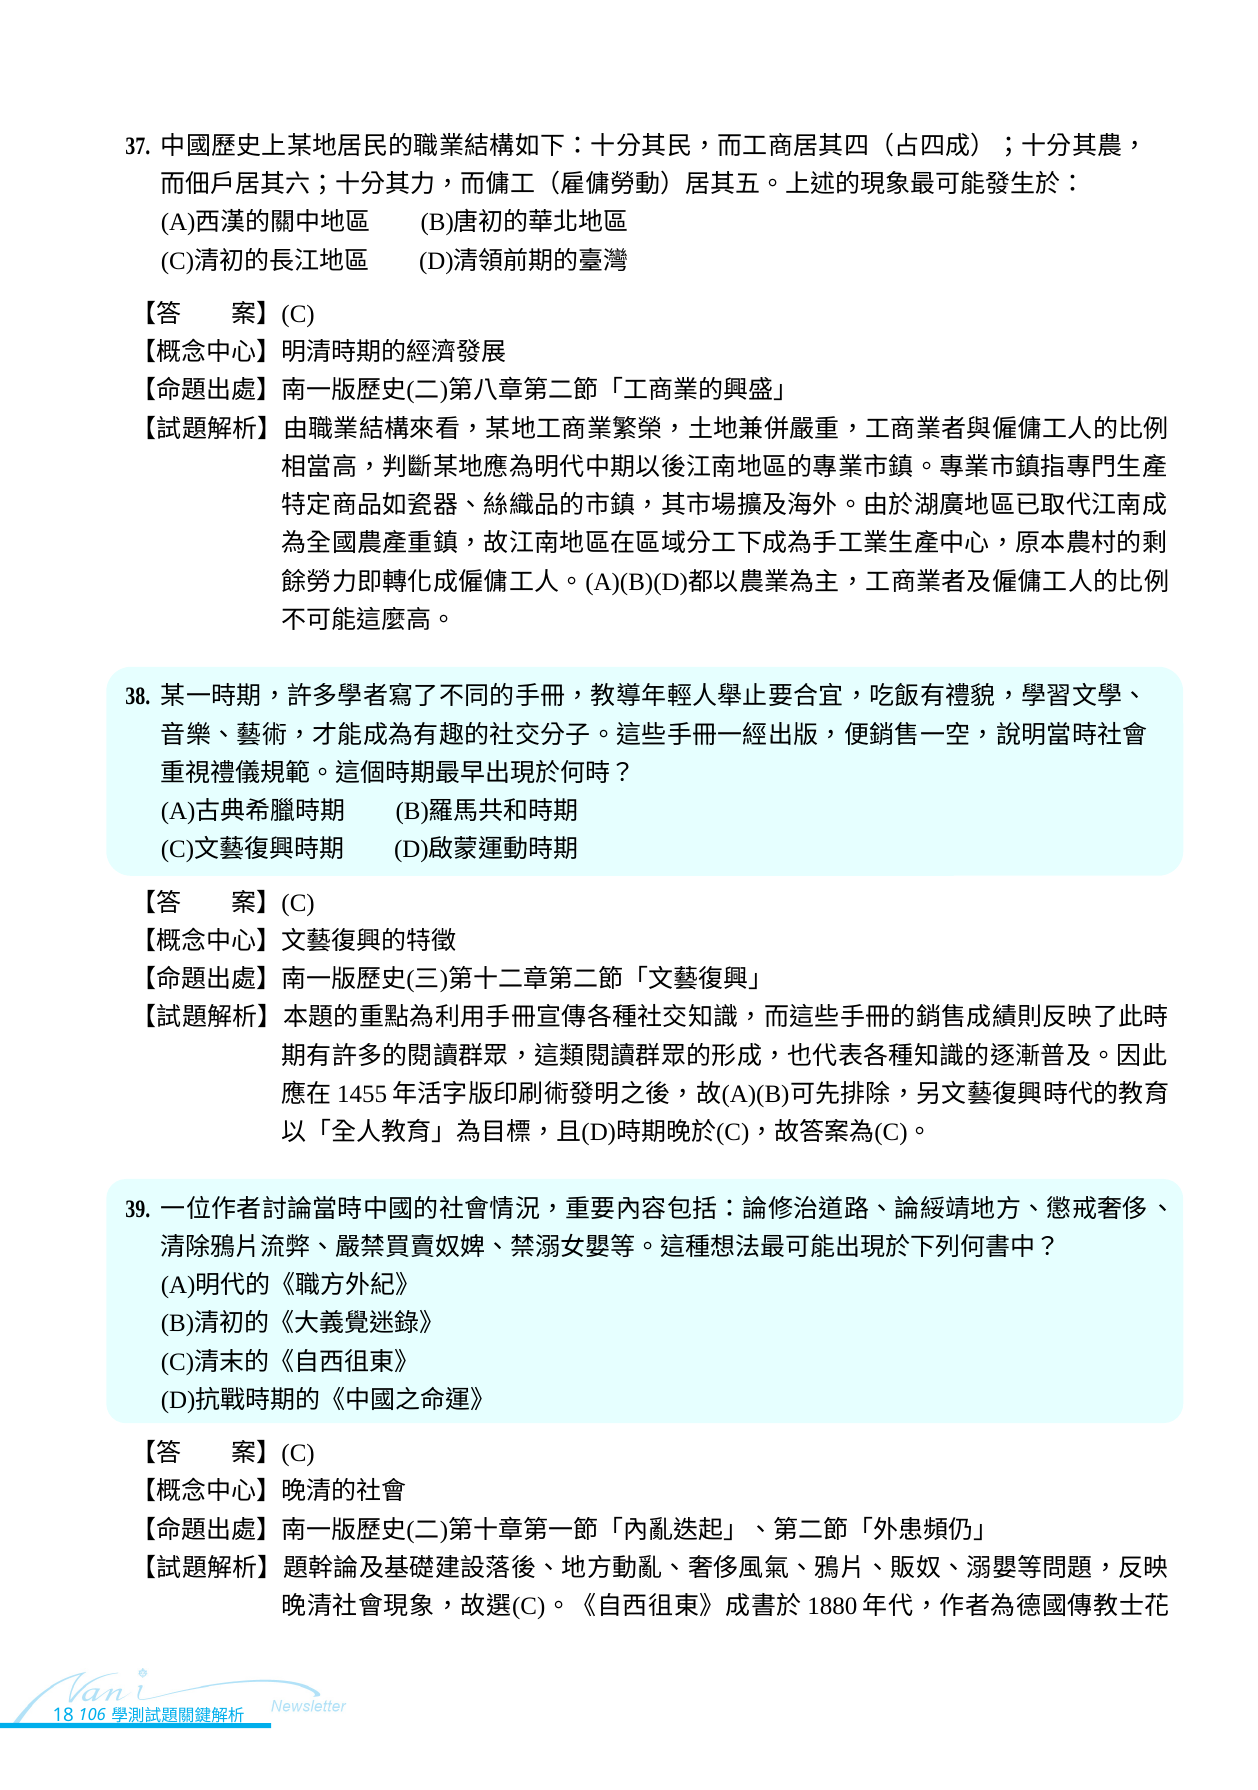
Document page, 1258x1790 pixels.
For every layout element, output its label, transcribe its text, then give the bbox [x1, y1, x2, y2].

text 【概念中心】明清時期的經濟發展 [131, 331, 1169, 369]
text 【概念中心】晚清的社會 [131, 1470, 1169, 1508]
text 【概念中心】文藝復興的特徵 [131, 919, 1169, 958]
text 【試題解析】由職業結構來看，某地工商業繁榮，土地兼併嚴重，工商業者與僱傭工人的比例相當高，判斷某地應為明代中期以後江南地區的專業市鎮。專業市鎮指專門生產特定商品如瓷器、絲織品的市鎮，其市場擴及海外。由於湖廣地區已取代江南成為全國農產重鎮，故江南地區在區域分工下成為手工業生產中心，原本農村的剩餘勞力即轉化成僱傭工人。(A)(B)(D)都以農業為主，工商業者及僱傭工人的比例不可能這麼高。 [131, 407, 1169, 637]
text 【命題出處】南一版歷史(二)第八章第二節「工商業的興盛」 [131, 369, 1169, 407]
text 【命題出處】南一版歷史(三)第十二章第二節「文藝復興」 [131, 958, 1169, 996]
text 【試題解析】本題的重點為利用手冊宣傳各種社交知識，而這些手冊的銷售成績則反映了此時期有許多的閱讀群眾，這類閱讀群眾的形成，也代表各種知識的逐漸普及。因此應在1455年活字版印刷術發明之後，故(A)(B)可先排除，另文藝復興時代的教育以「全人教育」為目標，且(D)時期晚於(C)，故答案為(C)。 [131, 996, 1169, 1149]
text 【答 案】(C) [131, 293, 1169, 331]
text 38. 某一時期，許多學者寫了不同的手冊，教導年輕人舉止要合宜，吃飯有禮貌，學習文學、音樂、藝術，才能成為有趣的社交分子。這些手冊一經出版，便銷售一空，說明當時社會重視禮儀規範。這個時期最早出現於何時？ (A)古典希臘時期 (B)羅馬共和時期 (C)文藝復興時期 (D)啟蒙運動時期 [125, 675, 1151, 866]
text 【命題出處】南一版歷史(二)第十章第一節「內亂迭起」、第二節「外患頻仍」 [131, 1508, 1169, 1546]
text 【答 案】(C) [131, 1432, 1169, 1470]
picture [12, 1668, 347, 1724]
text 37. 中國歷史上某地居民的職業結構如下：十分其民，而工商居其四（占四成）；十分其農，而佃戶居其六；十分其力，而傭工（雇傭勞動）居其五。上述的現象最可能發生於： (A)西漢的關中地區 (B)唐初的華北地區 (C)清初的長江地區 (D)清領前期的臺灣 [125, 124, 1151, 277]
text 【答 案】(C) [131, 881, 1169, 919]
text 39. 一位作者討論當時中國的社會情況，重要內容包括：論修治道路、論綏靖地方、懲戒奢侈、清除鴉片流弊、嚴禁買賣奴婢、禁溺女嬰等。這種想法最可能出現於下列何書中？ (A)明代的《職方外紀》 (B)清初的《大義覺迷錄》 (C)清末的《自西徂東》 (D)抗戰時期的《中國之命運》 [125, 1187, 1151, 1416]
